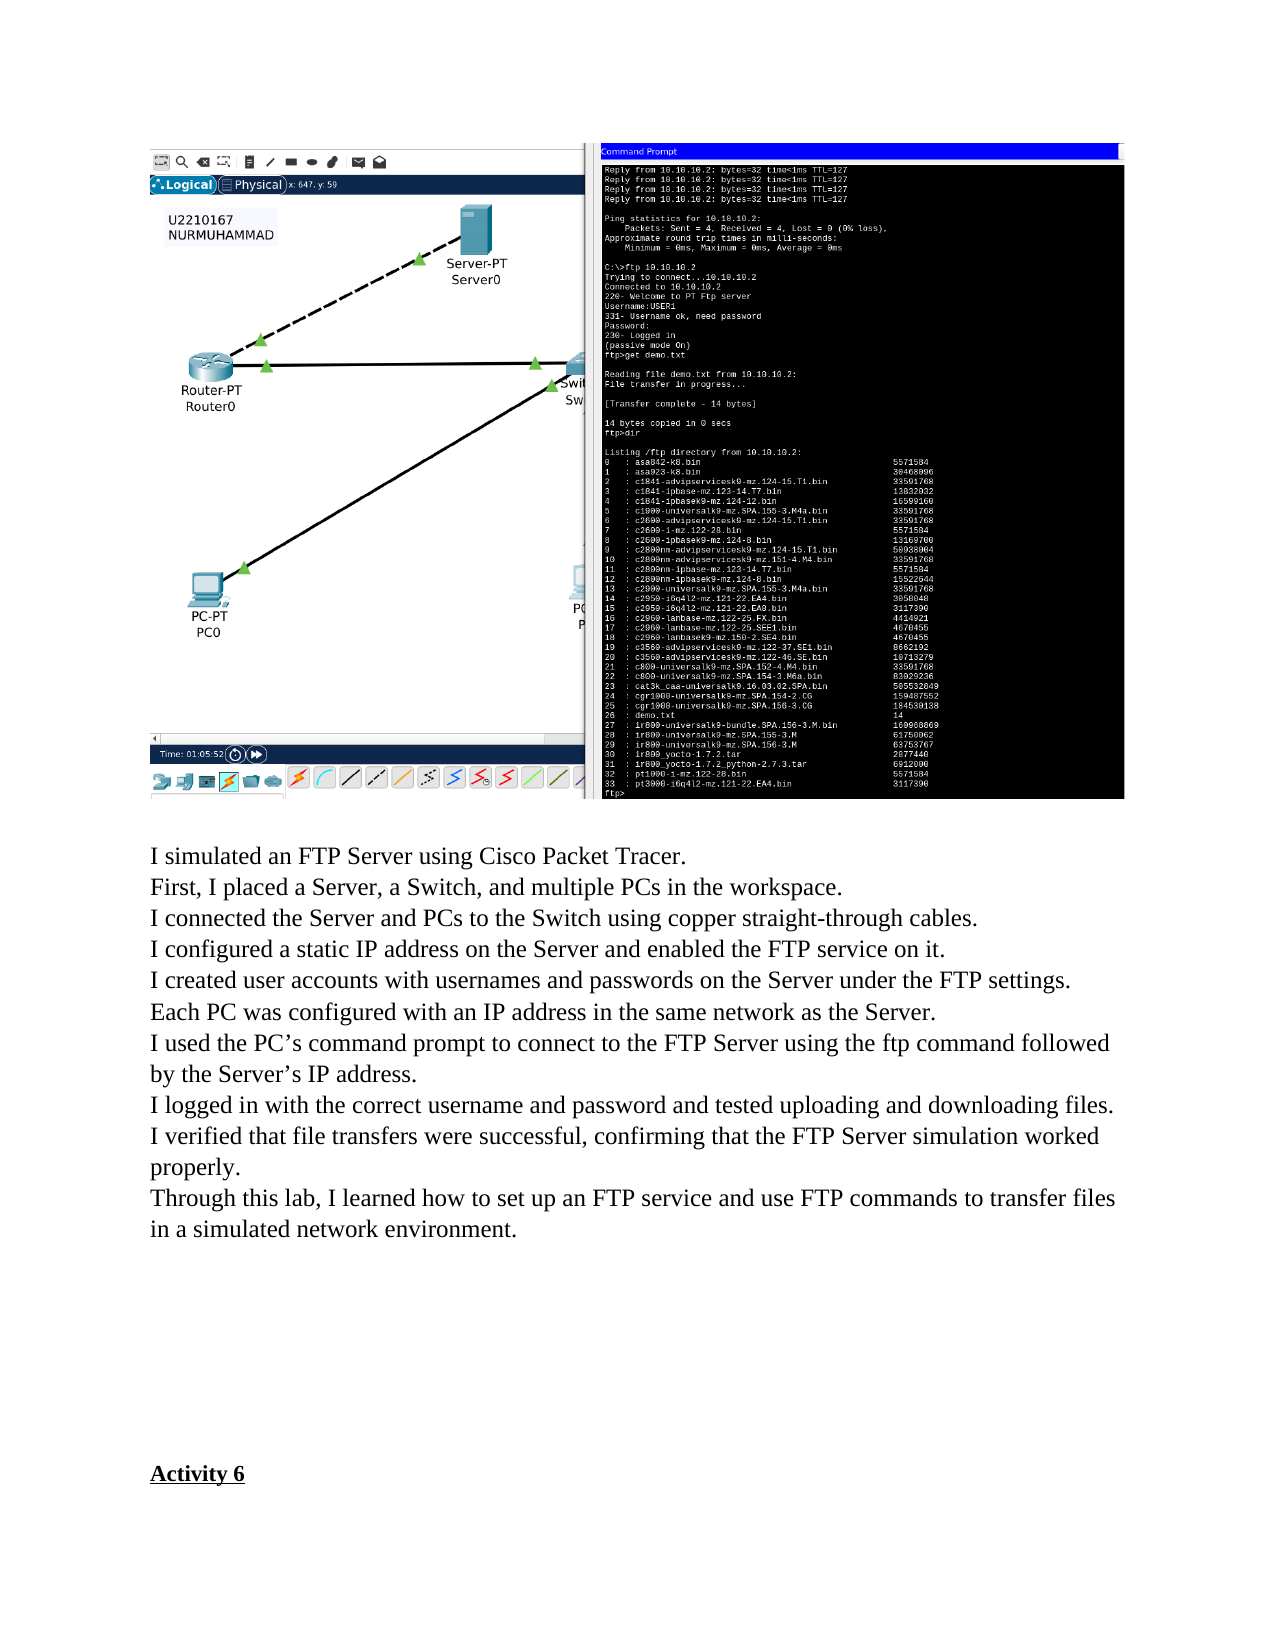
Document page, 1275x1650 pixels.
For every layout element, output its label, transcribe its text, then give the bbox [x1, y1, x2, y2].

text Activity 6 [150, 1460, 1125, 1486]
text I simulated an FTP Server using Cisco Packet Tracer. First, I placed a Server, a Switch, and multiple PCs in the workspace. I connected the Server and PCs to the Switch using copper straight-through cables. I configured a static IP address on the Server and enabled the FTP service on it. I created user accounts with usernames and passwords on the Server under the FTP settings. Each PC was configured with an IP address in the same network as the Server. I used the PC’s command prompt to connect to the FTP Server using the ftp command followed by the Server’s IP address. I logged in with the correct username and password and tested uploading and downloading files. I verified that file transfers were successful, confirming that the FTP Server simulation worked properly. Through this lab, I learned how to set up an FTP service and use FTP commands to transfer files in a simulated network environment. [150, 841, 1125, 1243]
picture [150, 143, 1125, 799]
